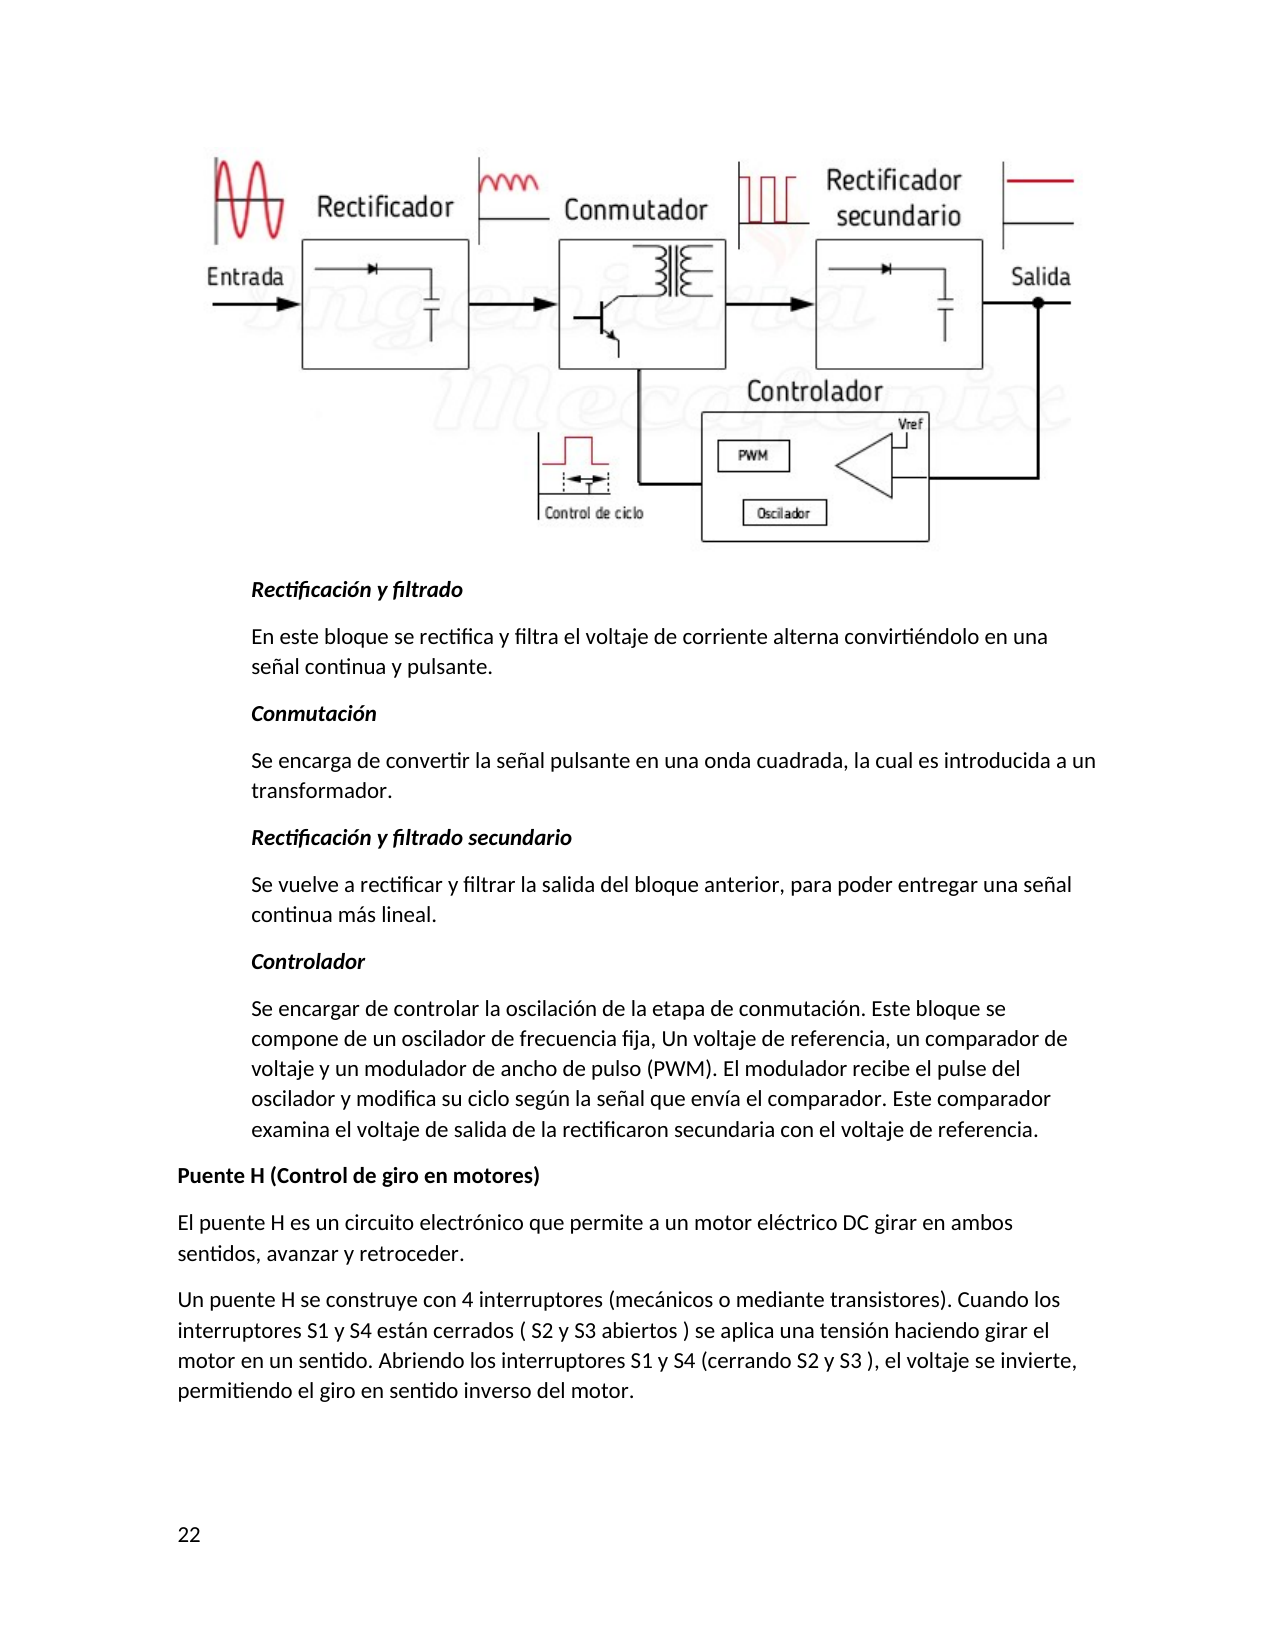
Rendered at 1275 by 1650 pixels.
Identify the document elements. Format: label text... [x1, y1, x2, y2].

text Conmutación [251, 699, 1098, 727]
text Rectificación y filtrado [177, 575, 1098, 603]
text Controlador [251, 947, 1098, 975]
picture [192, 147, 1083, 559]
text Rectificación y filtrado secundario [251, 823, 1098, 851]
text Se encargar de controlar la oscilación de la etapa de conmutación. Este bloque se compone de un oscilador de frecuencia fija, Un voltaje de referencia, un comparador de voltaje y un modulador de ancho de pulso (PWM). El modulador recibe el pulse del oscilador y modifica su ciclo según la señal que envía el comparador. Este comparador examina el voltaje de salida de la rectificaron secundaria con el voltaje de referencia. [251, 994, 1098, 1143]
text En este bloque se rectifica y filtra el voltaje de corriente alterna convirtiéndolo en una señal continua y pulsante. [251, 622, 1098, 680]
text Un puente H se construye con 4 interruptores (mecánicos o mediante transistores). Cuando los interruptores S1 y S4 están cerrados ( S2 y S3 abiertos ) se aplica una tensión haciendo girar el motor en un sentido. Abriendo los interruptores S1 y S4 (cerrando S2 y S3 ), el voltaje se invierte, permitiendo el giro en sentido inverso del motor. [177, 1286, 1098, 1404]
text Se encarga de convertir la señal pulsante en una onda cuadrada, la cual es introducida a un transformador. [251, 746, 1098, 804]
text Puente H (Control de giro en motores) [177, 1162, 1098, 1190]
text El puente H es un circuito electrónico que permite a un motor eléctrico DC girar en ambos sentidos, avanzar y retroceder. [177, 1208, 1098, 1267]
text Se vuelve a rectificar y filtrar la salida del bloque anterior, para poder entregar una señal continua más lineal. [251, 870, 1098, 928]
